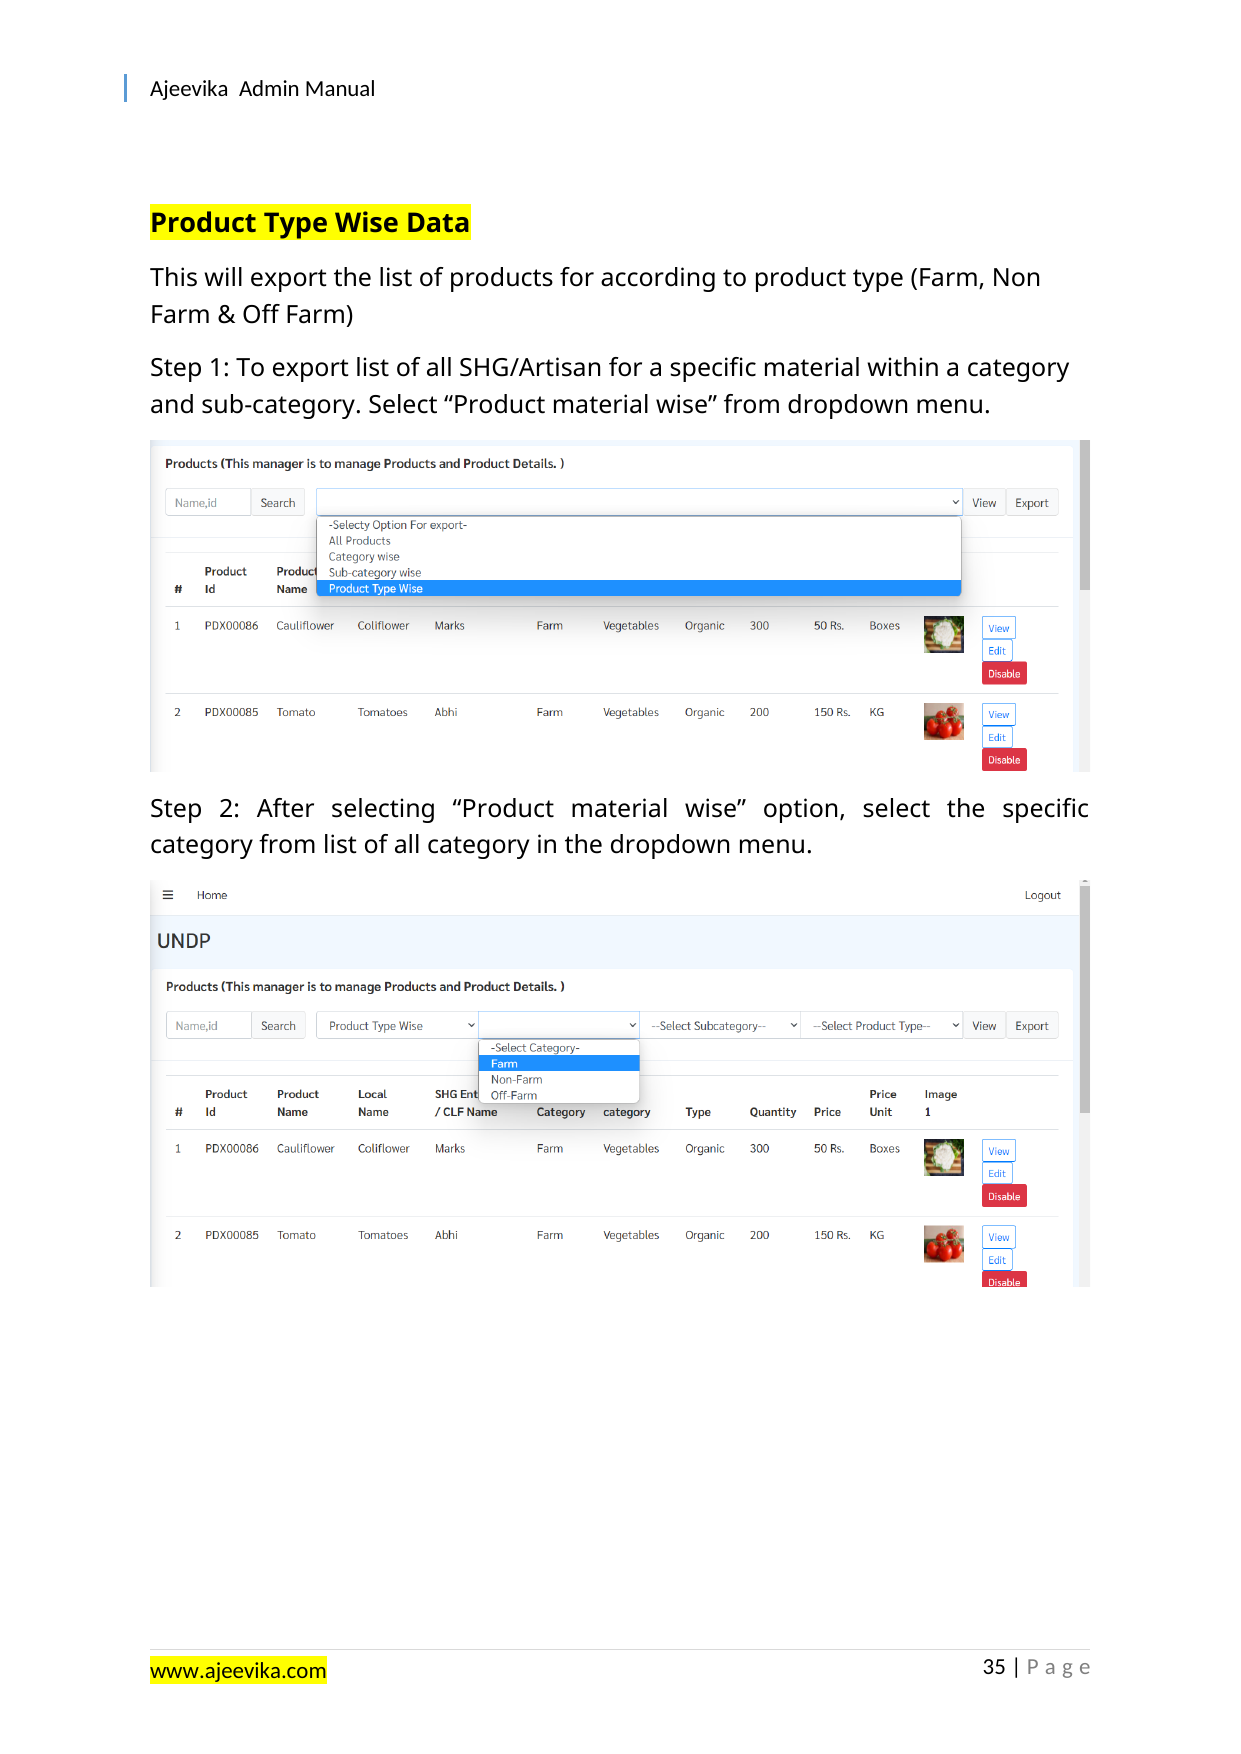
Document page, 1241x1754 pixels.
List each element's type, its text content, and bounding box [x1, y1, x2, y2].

text Step 1: To export list of all SHG/Artisan for a specific material within a category and sub-category. Select “Product material wise” from dropdown menu. [150, 350, 1090, 421]
text This will export the list of products for according to product type (Farm, Non Farm & Off Farm) [150, 260, 1090, 331]
text Product Type Wise Data [150, 203, 1090, 240]
picture [150, 440, 1091, 772]
text Step 2: After selecting “Product material wise” option, select the specific category from list of all category in the dropdown menu. [150, 790, 1090, 861]
picture [150, 880, 1091, 1287]
